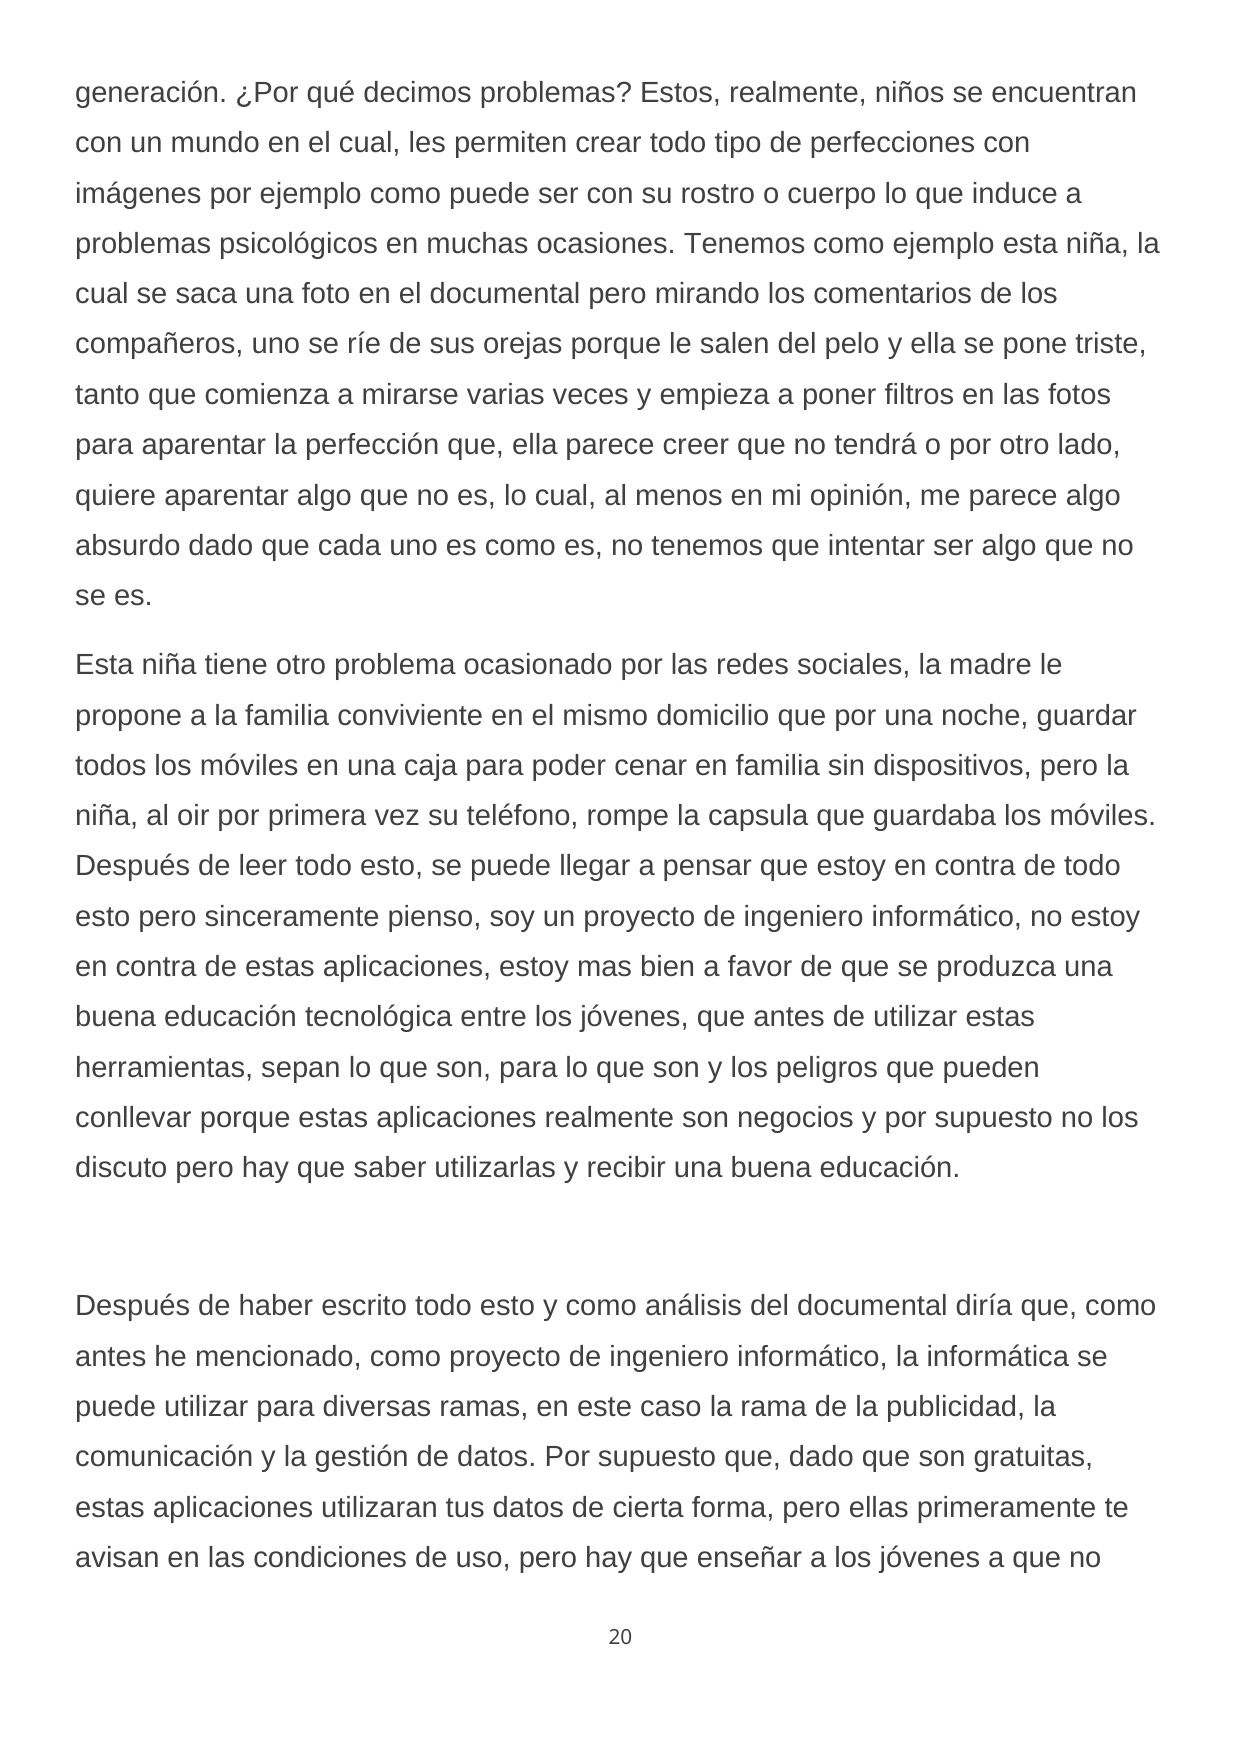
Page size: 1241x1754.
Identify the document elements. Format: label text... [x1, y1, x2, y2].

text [75, 1288, 1165, 1573]
text Esta niña tiene otro problema ocasionado por las redes sociales, la madre le propone a la familia conviviente en el mismo domicilio que por una noche, guardar todos los móviles en una caja para poder cenar en familia sin dispositivos, pero la niña, al oir por primera vez su teléfono, rompe la capsula que guardaba los móviles. Después de leer todo esto, se puede llegar a pensar que estoy en contra de todo esto pero sinceramente pienso, soy un proyecto de ingeniero informático, no estoy en contra de estas aplicaciones, estoy mas bien a favor de que se produzca una buena educación tecnológica entre los jóvenes, que antes de utilizar estas herramientas, sepan lo que son, para lo que son y los peligros que pueden conllevar porque estas aplicaciones realmente son negocios y por supuesto no los discuto pero hay que saber utilizarlas y recibir una buena educación. [75, 647, 1165, 1184]
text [75, 75, 1165, 612]
